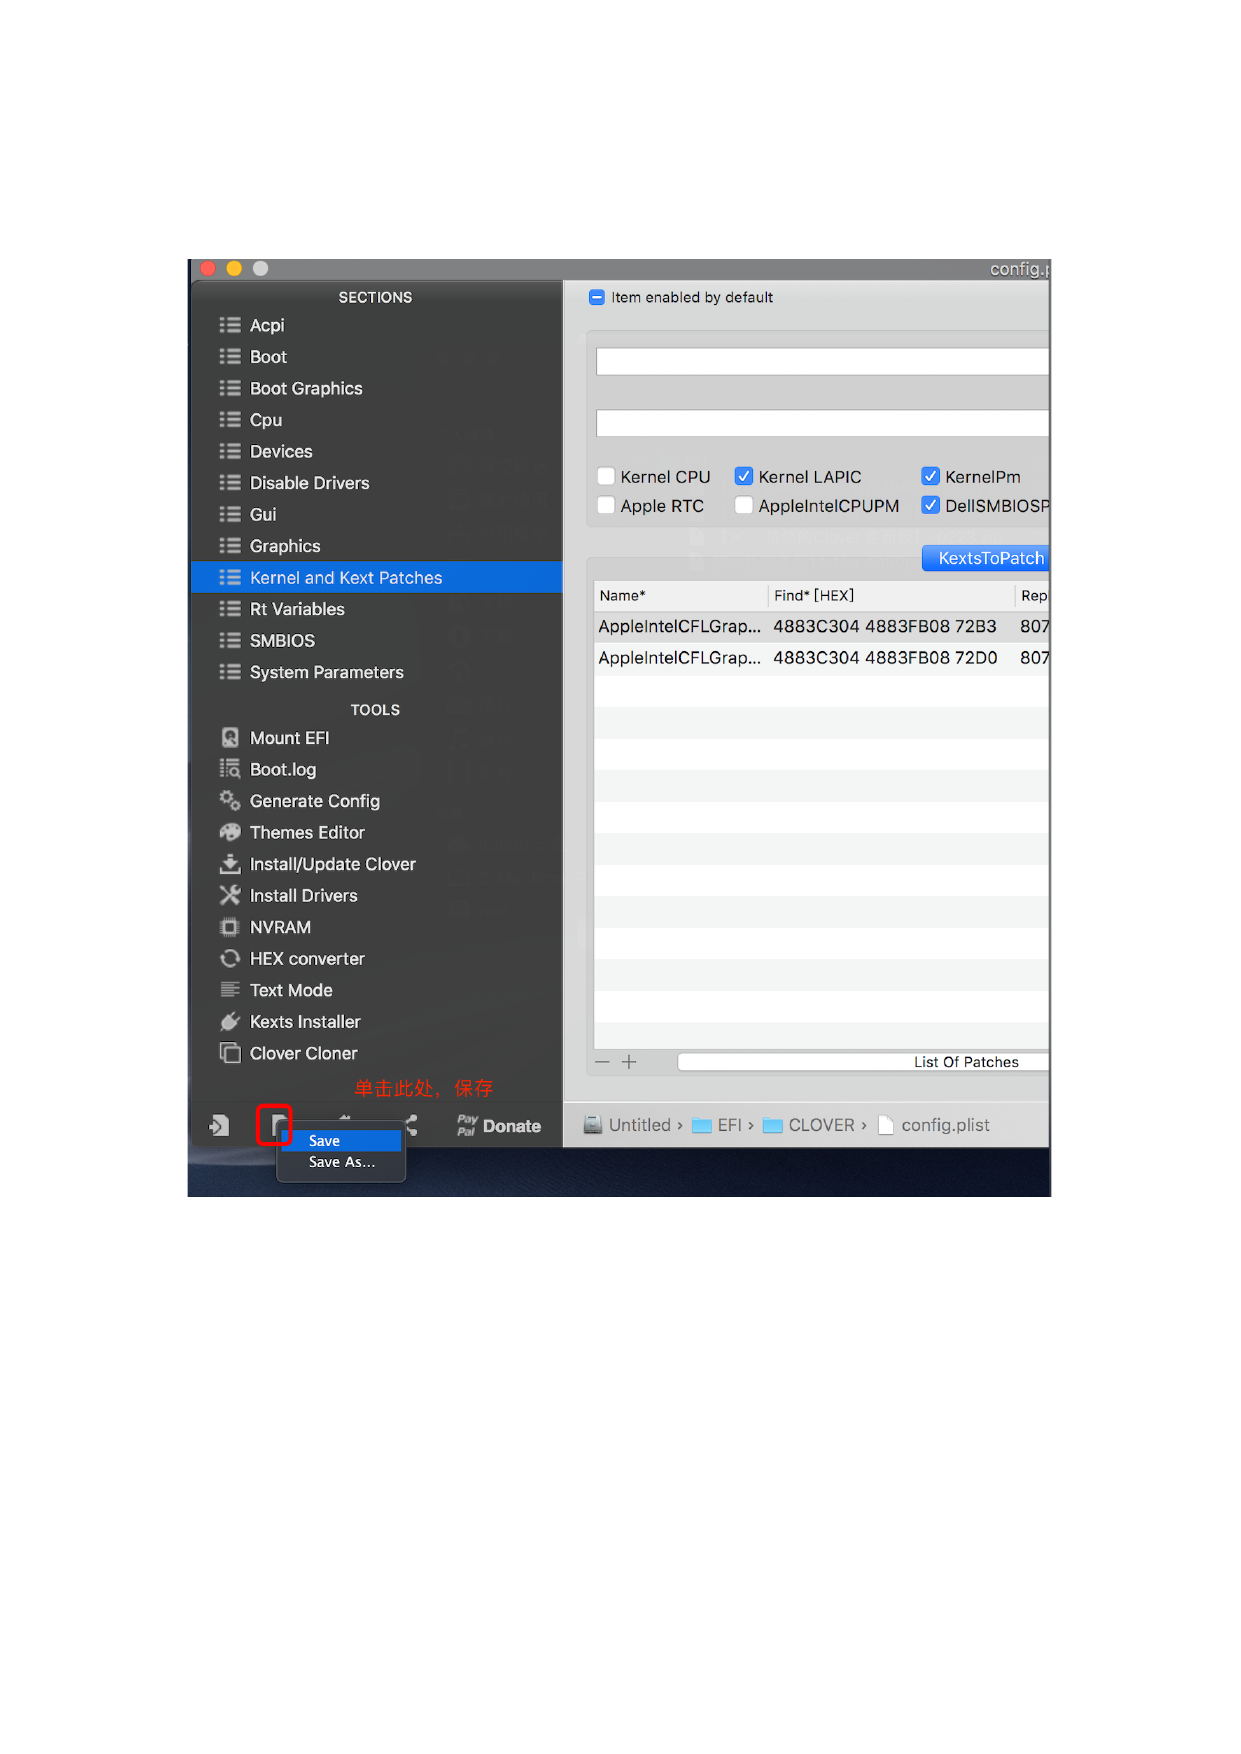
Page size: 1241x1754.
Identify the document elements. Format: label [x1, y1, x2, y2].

picture [187, 259, 1052, 1197]
